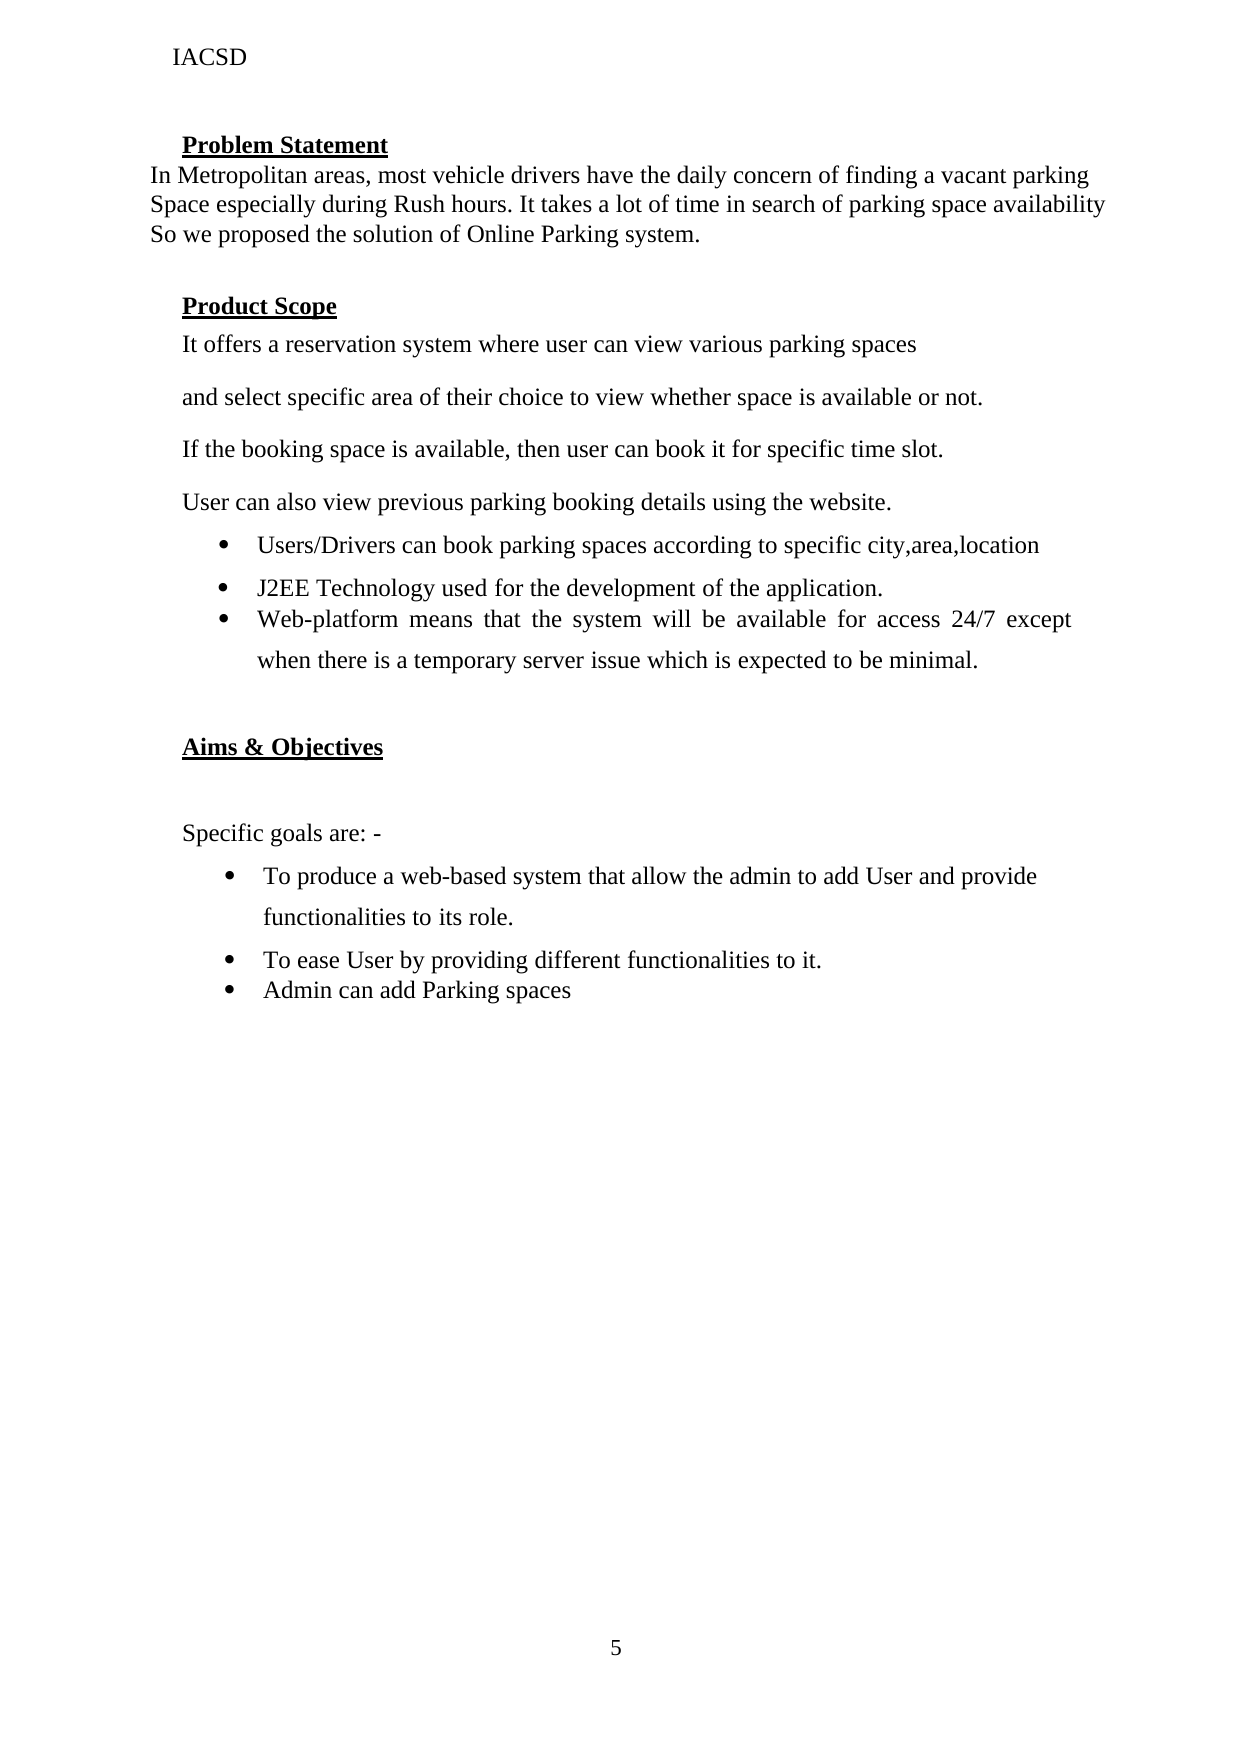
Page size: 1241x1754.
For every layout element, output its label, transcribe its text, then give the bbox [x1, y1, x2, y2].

text User can also view previous parking booking details using the website. [182, 487, 1073, 516]
text Space especially during Rush hours. It takes a lot of time in search of parking space availability [150, 189, 1165, 218]
list To ease User by providing different functionalities to it. [225, 945, 1165, 974]
list To produce a web-based system that allow the admin to add User and provide functionalities to its role. [225, 861, 1071, 931]
subtitle Aims & Objectives [182, 732, 1165, 761]
text Specific goals are: - [182, 818, 1165, 846]
text and select specific area of their choice to view whether space is available or not. [182, 382, 1073, 411]
subtitle Problem Statement [182, 130, 1165, 159]
list J2EE Technology used for the development of the application. [219, 573, 1165, 602]
list Web-platform means that the system will be available for access 24/7 except when there is a temporary server issue which is expected to be minimal. [219, 604, 1071, 674]
text In Metropolitan areas, most vehicle drivers have the daily concern of finding a vacant parking [150, 160, 1165, 188]
text So we proposed the solution of Online Parking system. [150, 219, 1165, 247]
list Admin can add Parking spaces [225, 975, 1165, 1003]
subtitle Product Scope [182, 291, 1165, 320]
text It offers a reservation system where user can view various parking spaces [182, 329, 1073, 358]
text If the booking space is available, then user can book it for specific time slot. [182, 434, 1073, 463]
list Users/Drivers can book parking spaces according to specific city,area,location [219, 530, 1072, 559]
